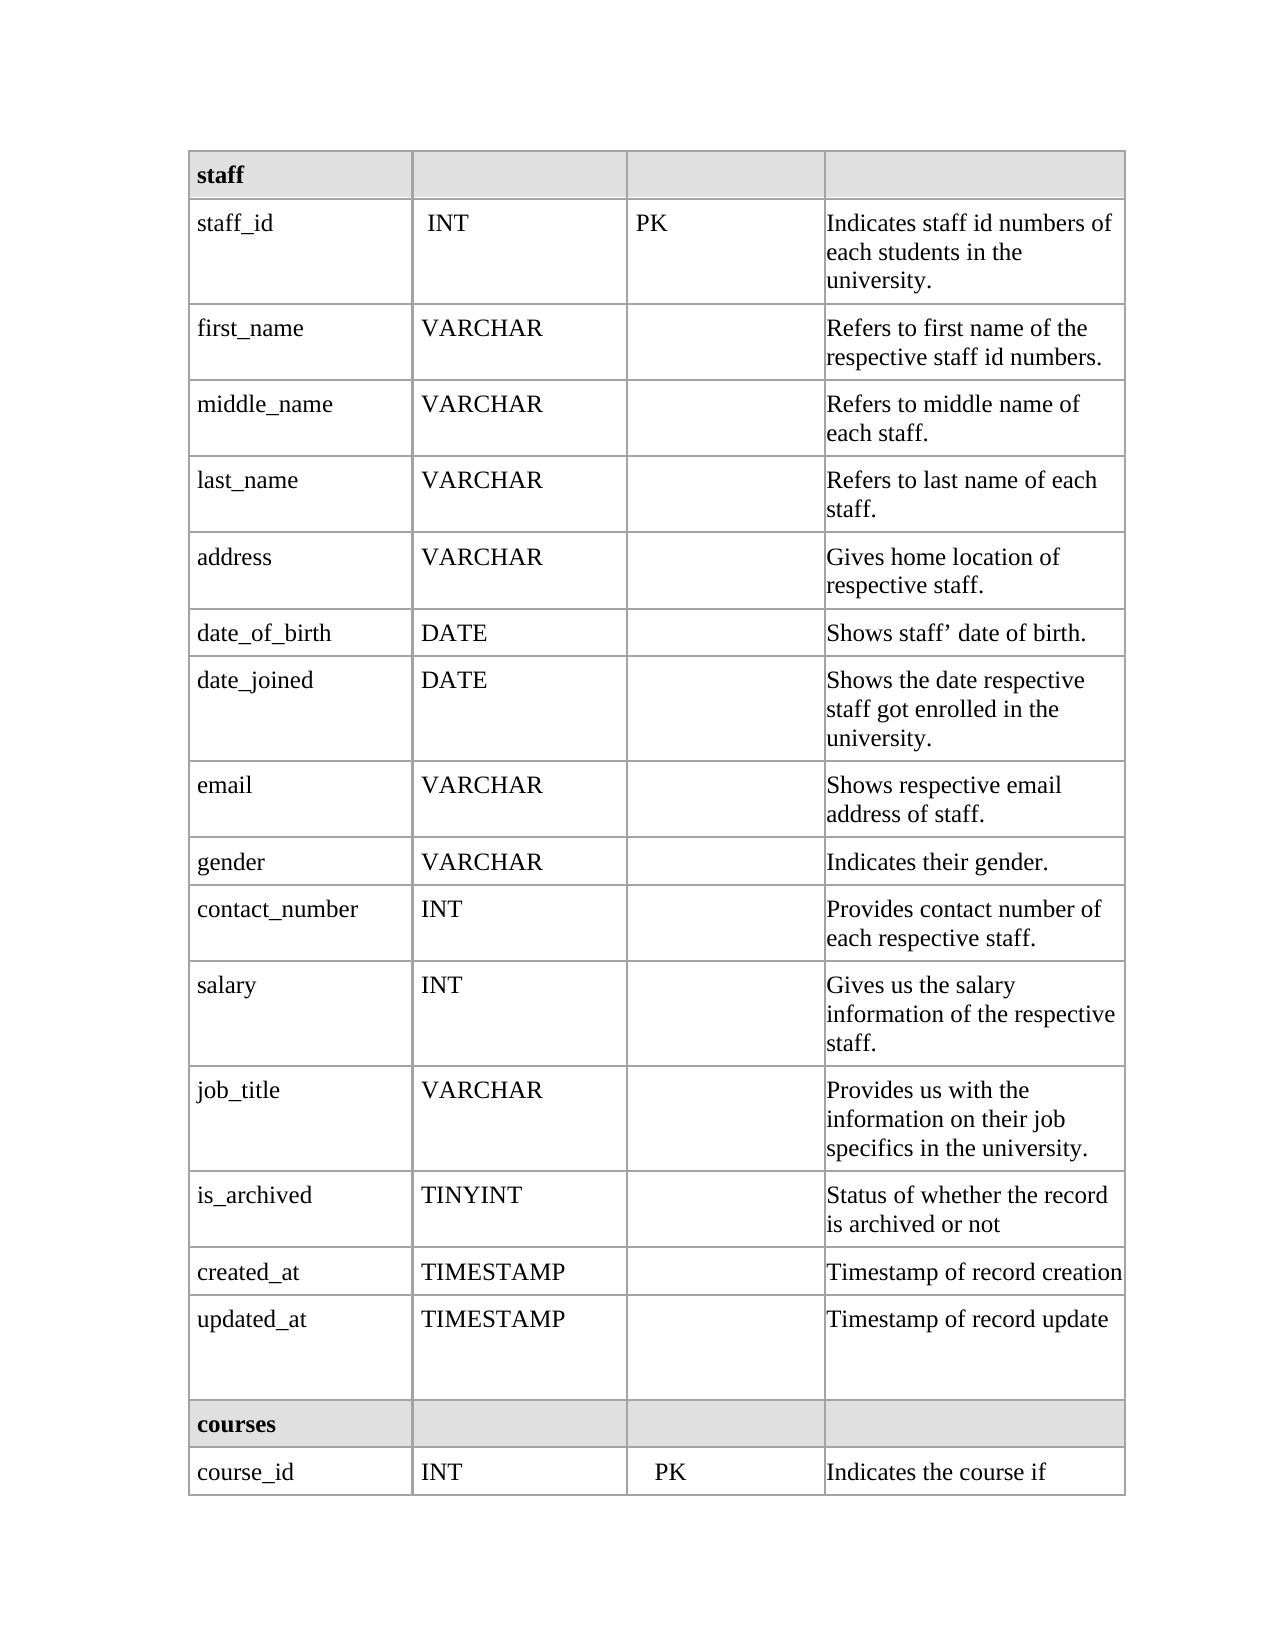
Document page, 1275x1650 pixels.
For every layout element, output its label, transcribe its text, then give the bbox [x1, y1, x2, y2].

table_cell job_title [190, 1067, 411, 1170]
table_cell [628, 305, 824, 379]
table_cell Provides contact number of each respective staff. [826, 886, 1124, 960]
table_cell [628, 381, 824, 455]
table_cell VARCHAR [414, 533, 626, 607]
table_cell Shows respective email address of staff. [826, 762, 1124, 836]
table_cell Gives us the salary information of the respective staff. [826, 962, 1124, 1065]
table_cell Provides us with the information on their job specifics in the university. [826, 1067, 1124, 1170]
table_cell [826, 1448, 1124, 1494]
table_cell INT [414, 200, 626, 302]
table_cell updated_at [190, 1296, 411, 1399]
table_cell is_archived [190, 1172, 411, 1246]
table_cell [628, 962, 824, 1065]
table_cell courses [190, 1401, 411, 1446]
table_cell INT [414, 886, 626, 960]
table_cell VARCHAR [414, 1067, 626, 1170]
table_cell first_name [190, 305, 411, 379]
table_cell PK [628, 200, 824, 302]
table_cell [628, 457, 824, 531]
table_cell Shows the date respective staff got enrolled in the university. [826, 657, 1124, 760]
table_cell PK [628, 1448, 824, 1494]
table_cell TINYINT [414, 1172, 626, 1246]
table_cell VARCHAR [414, 762, 626, 836]
table_cell course_id [190, 1448, 411, 1494]
table_cell date_joined [190, 657, 411, 760]
table_cell Status of whether the record is archived or not [826, 1172, 1124, 1246]
table_cell last_name [190, 457, 411, 531]
table_cell TIMESTAMP [414, 1248, 626, 1294]
table_cell email [190, 762, 411, 836]
table_cell [628, 1172, 824, 1246]
table_cell [826, 152, 1124, 197]
table_cell [628, 838, 824, 884]
table_cell middle_name [190, 381, 411, 455]
table_cell [628, 657, 824, 760]
table_cell [628, 1296, 824, 1399]
table_cell INT [414, 1448, 626, 1494]
table_cell [628, 610, 824, 655]
table_cell [414, 152, 626, 197]
table_cell Shows staff’ date of birth. [826, 610, 1124, 655]
table_cell Indicates staff id numbers of each students in the university. [826, 200, 1124, 302]
table_cell VARCHAR [414, 457, 626, 531]
table_cell created_at [190, 1248, 411, 1294]
table_cell staff [190, 152, 411, 197]
table_cell Refers to last name of each staff. [826, 457, 1124, 531]
table_cell [628, 762, 824, 836]
table_cell TIMESTAMP [414, 1296, 626, 1399]
table_cell date_of_birth [190, 610, 411, 655]
table_cell DATE [414, 657, 626, 760]
table_cell Timestamp of record update [826, 1296, 1124, 1399]
table_cell [826, 1401, 1124, 1446]
table_cell Timestamp of record creation [826, 1248, 1124, 1294]
table_cell Refers to middle name of each staff. [826, 381, 1124, 455]
table_cell [414, 1401, 626, 1446]
table_cell DATE [414, 610, 626, 655]
table_cell [628, 1248, 824, 1294]
table_cell VARCHAR [414, 381, 626, 455]
table_cell contact_number [190, 886, 411, 960]
table_cell INT [414, 962, 626, 1065]
table_cell [628, 886, 824, 960]
table_cell gender [190, 838, 411, 884]
table_cell salary [190, 962, 411, 1065]
table_cell address [190, 533, 411, 607]
table_cell staff_id [190, 200, 411, 302]
table_cell VARCHAR [414, 838, 626, 884]
table_cell Indicates their gender. [826, 838, 1124, 884]
table_cell VARCHAR [414, 305, 626, 379]
table_cell [628, 1401, 824, 1446]
table_cell Gives home location of respective staff. [826, 533, 1124, 607]
table_cell [628, 533, 824, 607]
table_cell [628, 152, 824, 197]
table_cell [628, 1067, 824, 1170]
table_cell Refers to first name of the respective staff id numbers. [826, 305, 1124, 379]
